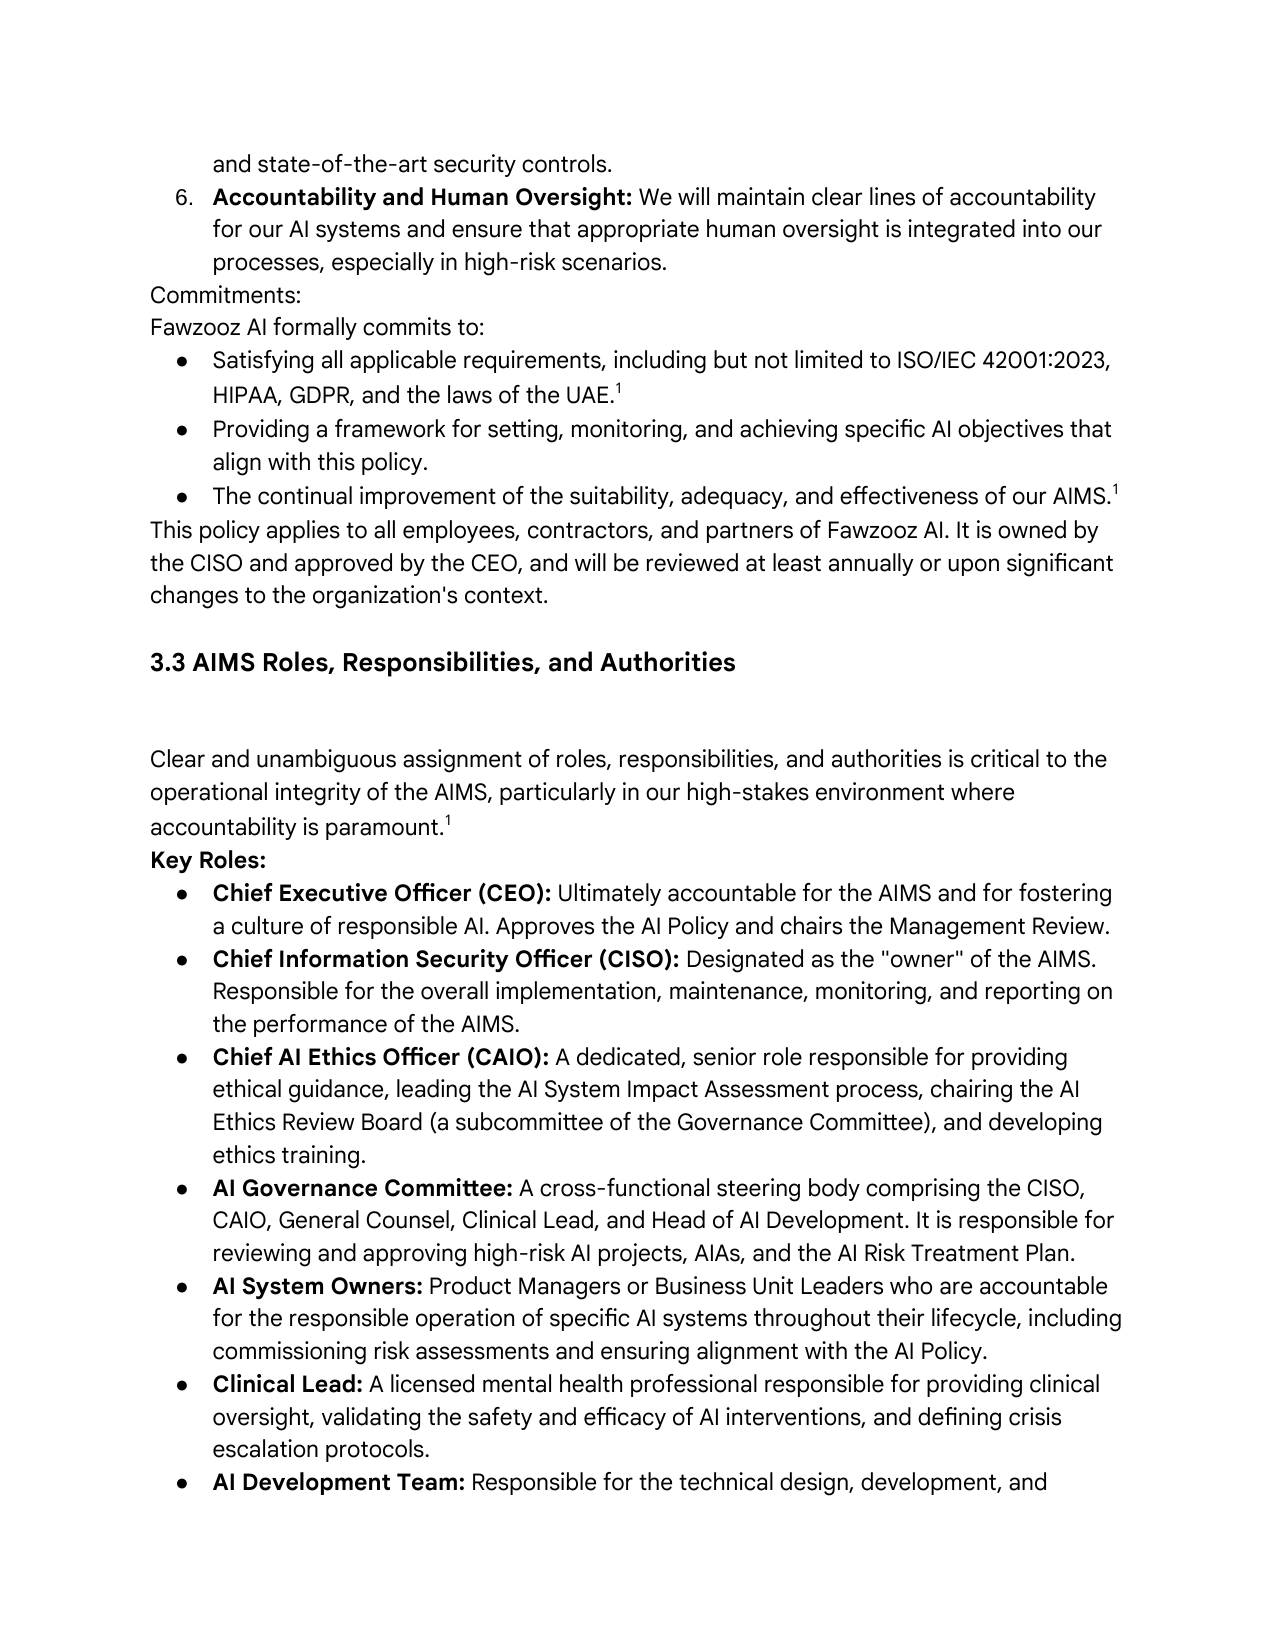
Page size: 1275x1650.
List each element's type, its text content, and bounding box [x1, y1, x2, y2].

list Chief Executive Officer (CEO): Ultimately accountable for the AIMS and for fostering a culture of responsible AI. Approves the AI Policy and chairs the Management Review. [175, 879, 1125, 941]
text This policy applies to all employees, contractors, and partners of Fawzooz AI. It is owned by the CISO and approved by the CEO, and will be reviewed at least annually or upon significant changes to the organization's context. [150, 516, 1125, 610]
list The continual improvement of the suitability, adequacy, and effectiveness of our AIMS.1 [175, 481, 1125, 512]
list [175, 1468, 1125, 1497]
subtitle 3.3 AIMS Roles, Responsibilities, and Authorities [150, 647, 1125, 678]
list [175, 150, 1125, 179]
text Fawzooz AI formally commits to: [150, 313, 1125, 342]
list Providing a framework for setting, monitoring, and achieving specific AI objectives that align with this policy. [175, 415, 1125, 477]
list Satisfying all applicable requirements, including but not limited to ISO/IEC 42001:2023, HIPAA, GDPR, and the laws of the UAE.1 [175, 346, 1125, 411]
text Commitments: [150, 281, 1125, 309]
list Chief AI Ethics Officer (CAIO): A dedicated, senior role responsible for providing ethical guidance, leading the AI System Impact Assessment process, chairing the AI Ethics Review Board (a subcommittee of the Governance Committee), and developing ethics training. [175, 1043, 1125, 1170]
list Chief Information Security Officer (CISO): Designated as the "owner" of the AIMS. Responsible for the overall implementation, maintenance, monitoring, and reporting on the performance of the AIMS. [175, 945, 1125, 1039]
text Clear and unambiguous assignment of roles, responsibilities, and authorities is critical to the operational integrity of the AIMS, particularly in our high-stakes environment where accountability is paramount.1 [150, 745, 1125, 842]
list Accountability and Human Oversight: We will maintain clear lines of accountability for our AI systems and ensure that appropriate human oversight is integrated into our processes, especially in high-risk scenarios. [175, 183, 1125, 277]
list Clinical Lead: A licensed mental health professional responsible for providing clinical oversight, validating the safety and efficacy of AI interventions, and defining crisis escalation protocols. [175, 1370, 1125, 1464]
list AI Governance Committee: A cross-functional steering body comprising the CISO, CAIO, General Counsel, Clinical Lead, and Head of AI Development. It is responsible for reviewing and approving high-risk AI projects, AIAs, and the AI Risk Treatment Plan. [175, 1174, 1125, 1268]
text Key Roles: [150, 847, 1125, 875]
list AI System Owners: Product Managers or Business Unit Leaders who are accountable for the responsible operation of specific AI systems throughout their lifecycle, including commissioning risk assessments and ensuring alignment with the AI Policy. [175, 1272, 1125, 1366]
